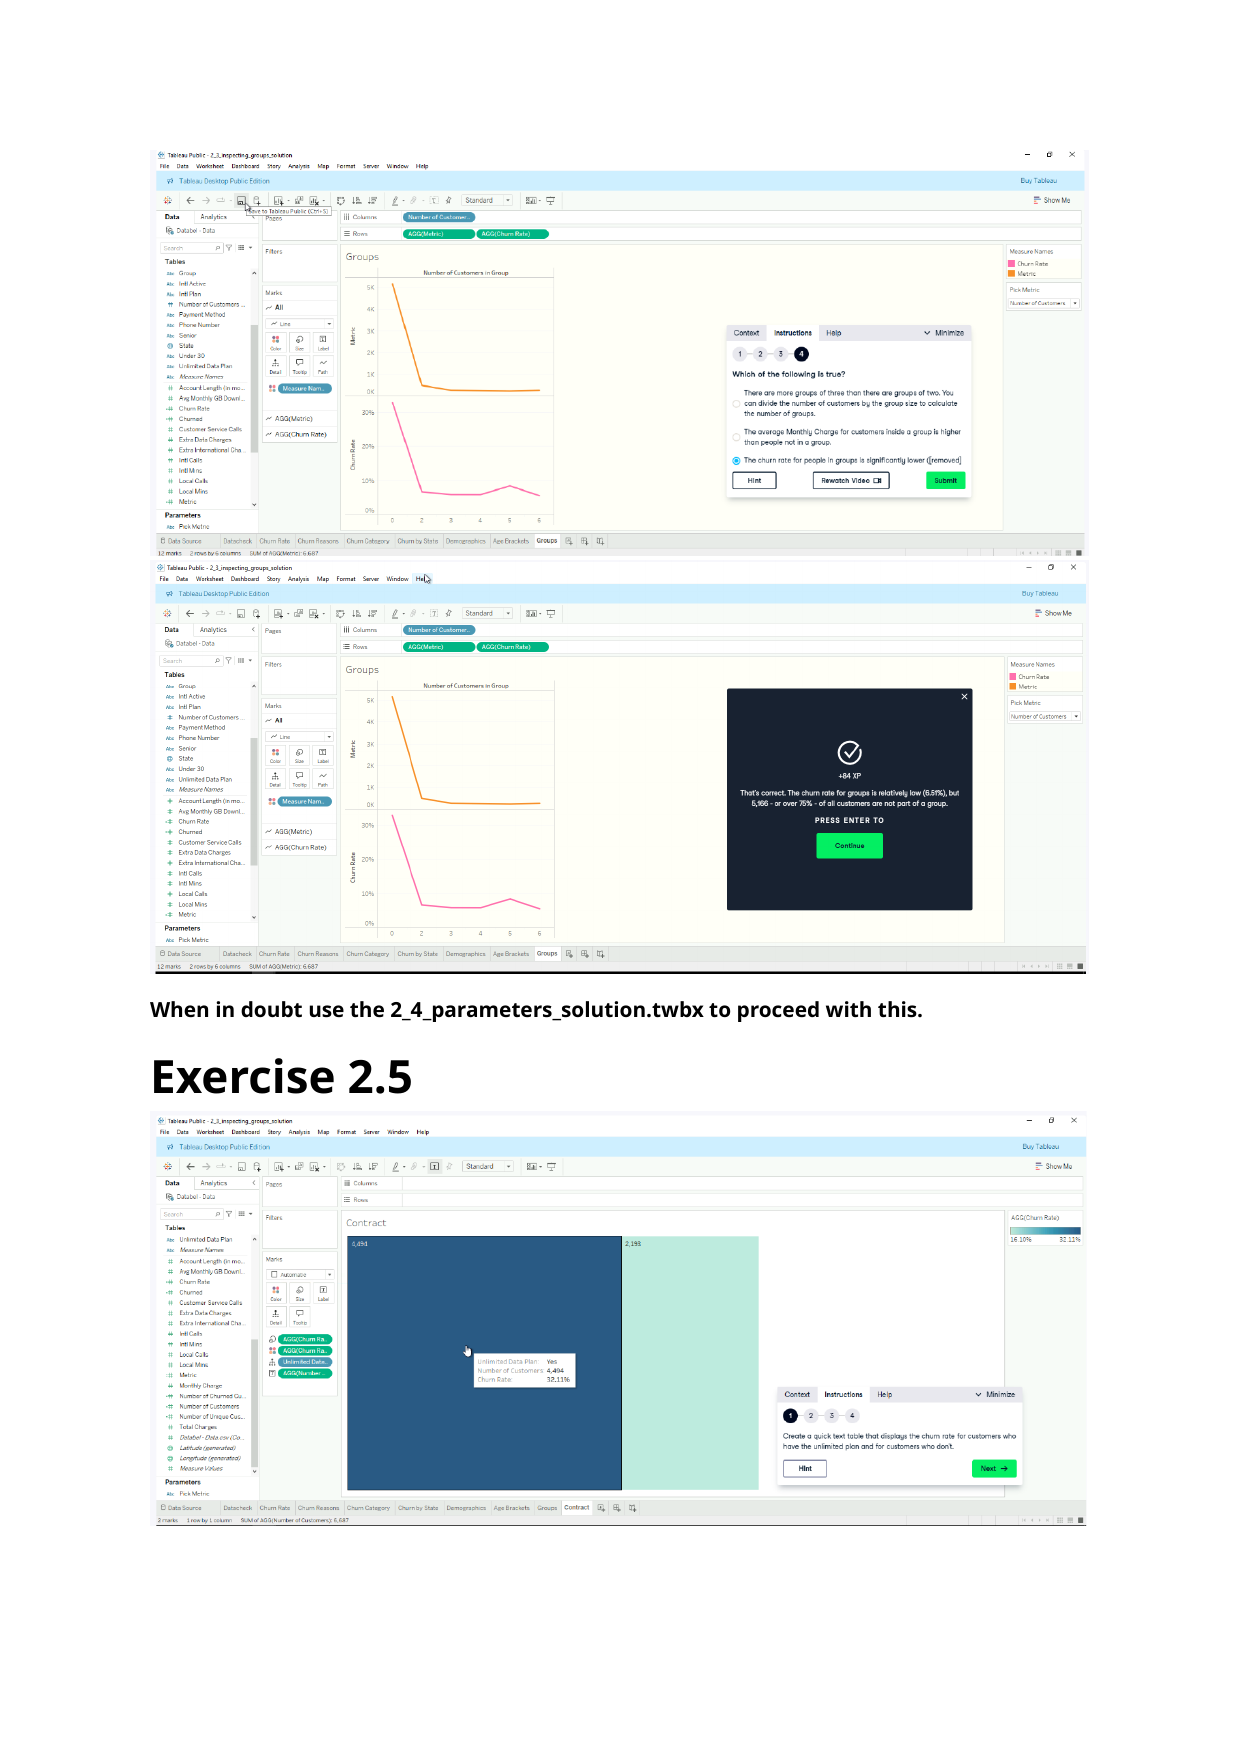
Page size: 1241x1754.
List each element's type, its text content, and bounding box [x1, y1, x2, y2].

picture [150, 560, 1089, 974]
picture [150, 1111, 1087, 1526]
text When in doubt use the 2_4_parameters_solution.twbx to proceed with this. [150, 995, 1090, 1023]
picture [150, 150, 1089, 556]
